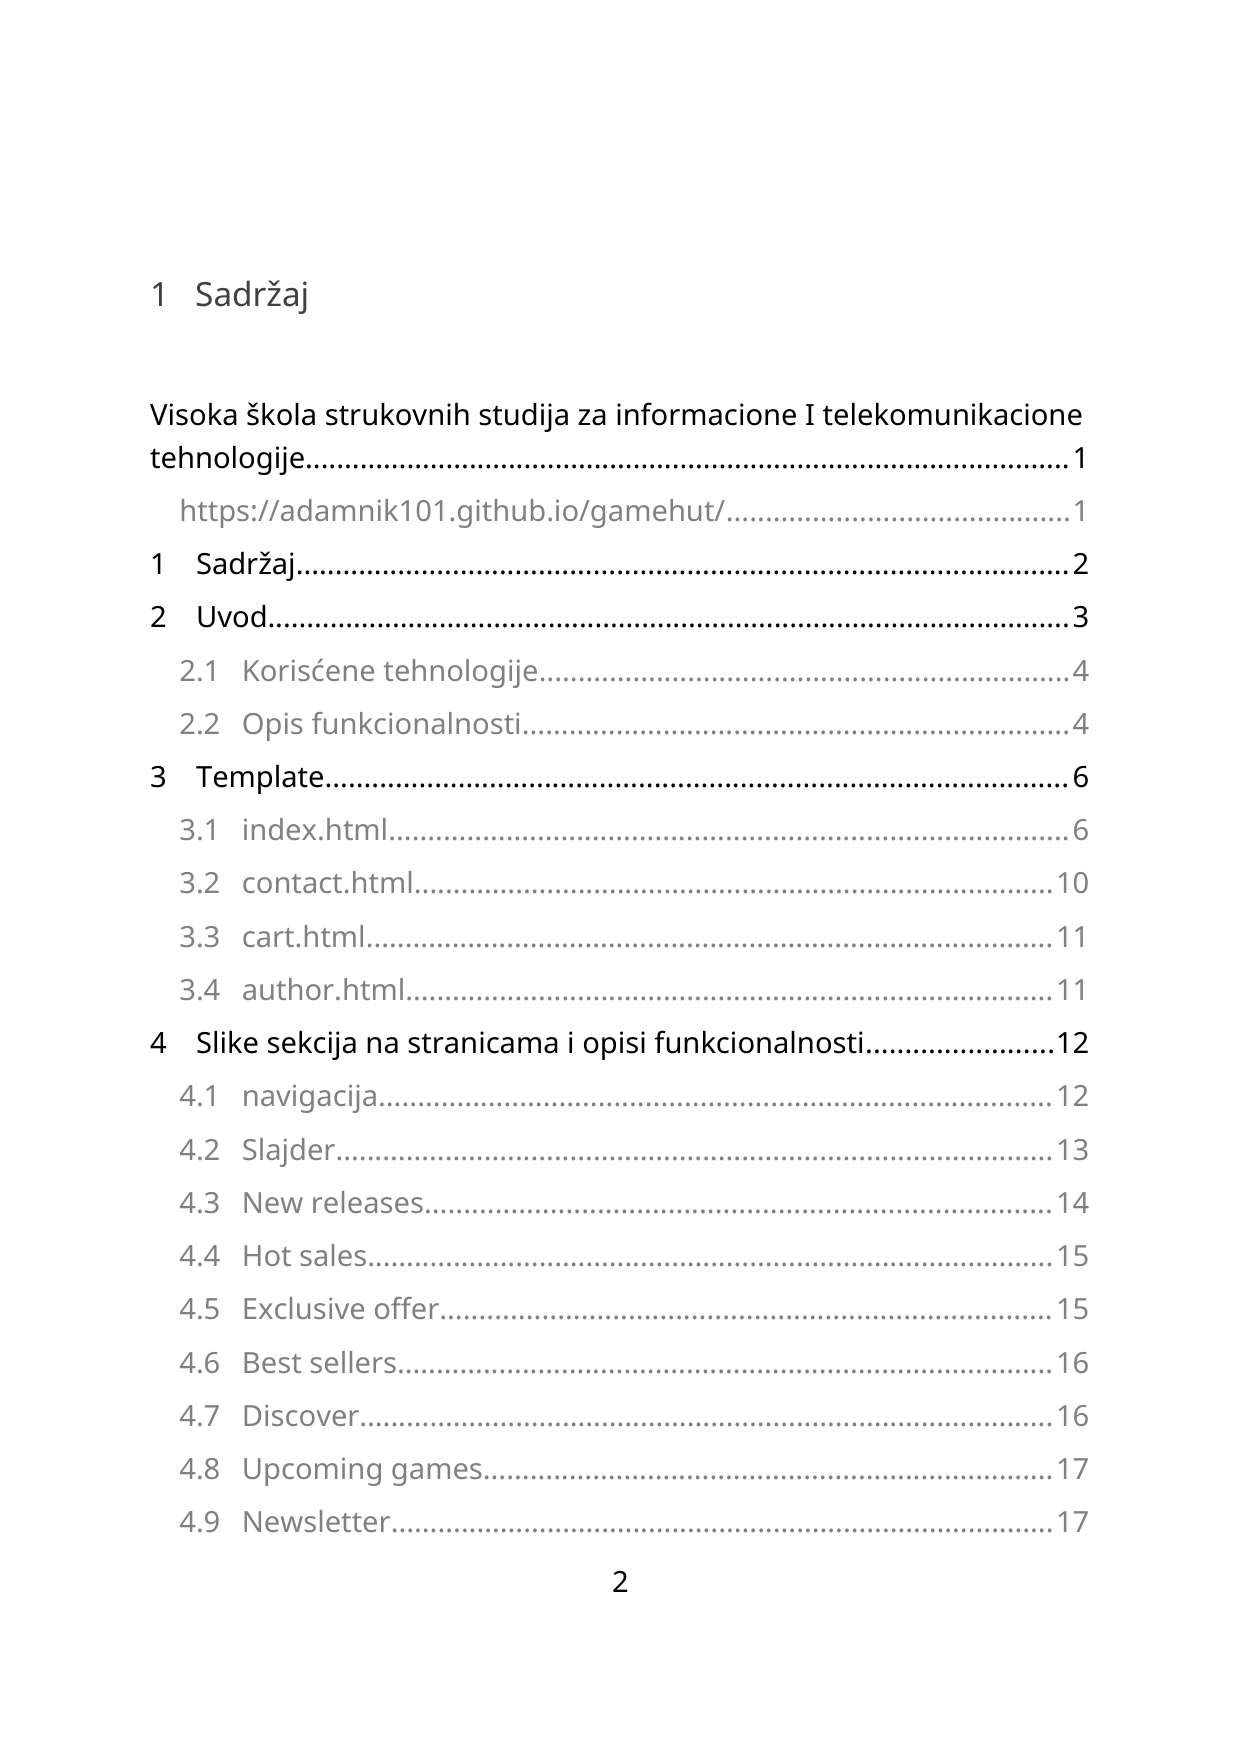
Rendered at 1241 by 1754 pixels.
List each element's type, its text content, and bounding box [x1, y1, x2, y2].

subtitle Sadržaj [150, 271, 1090, 317]
